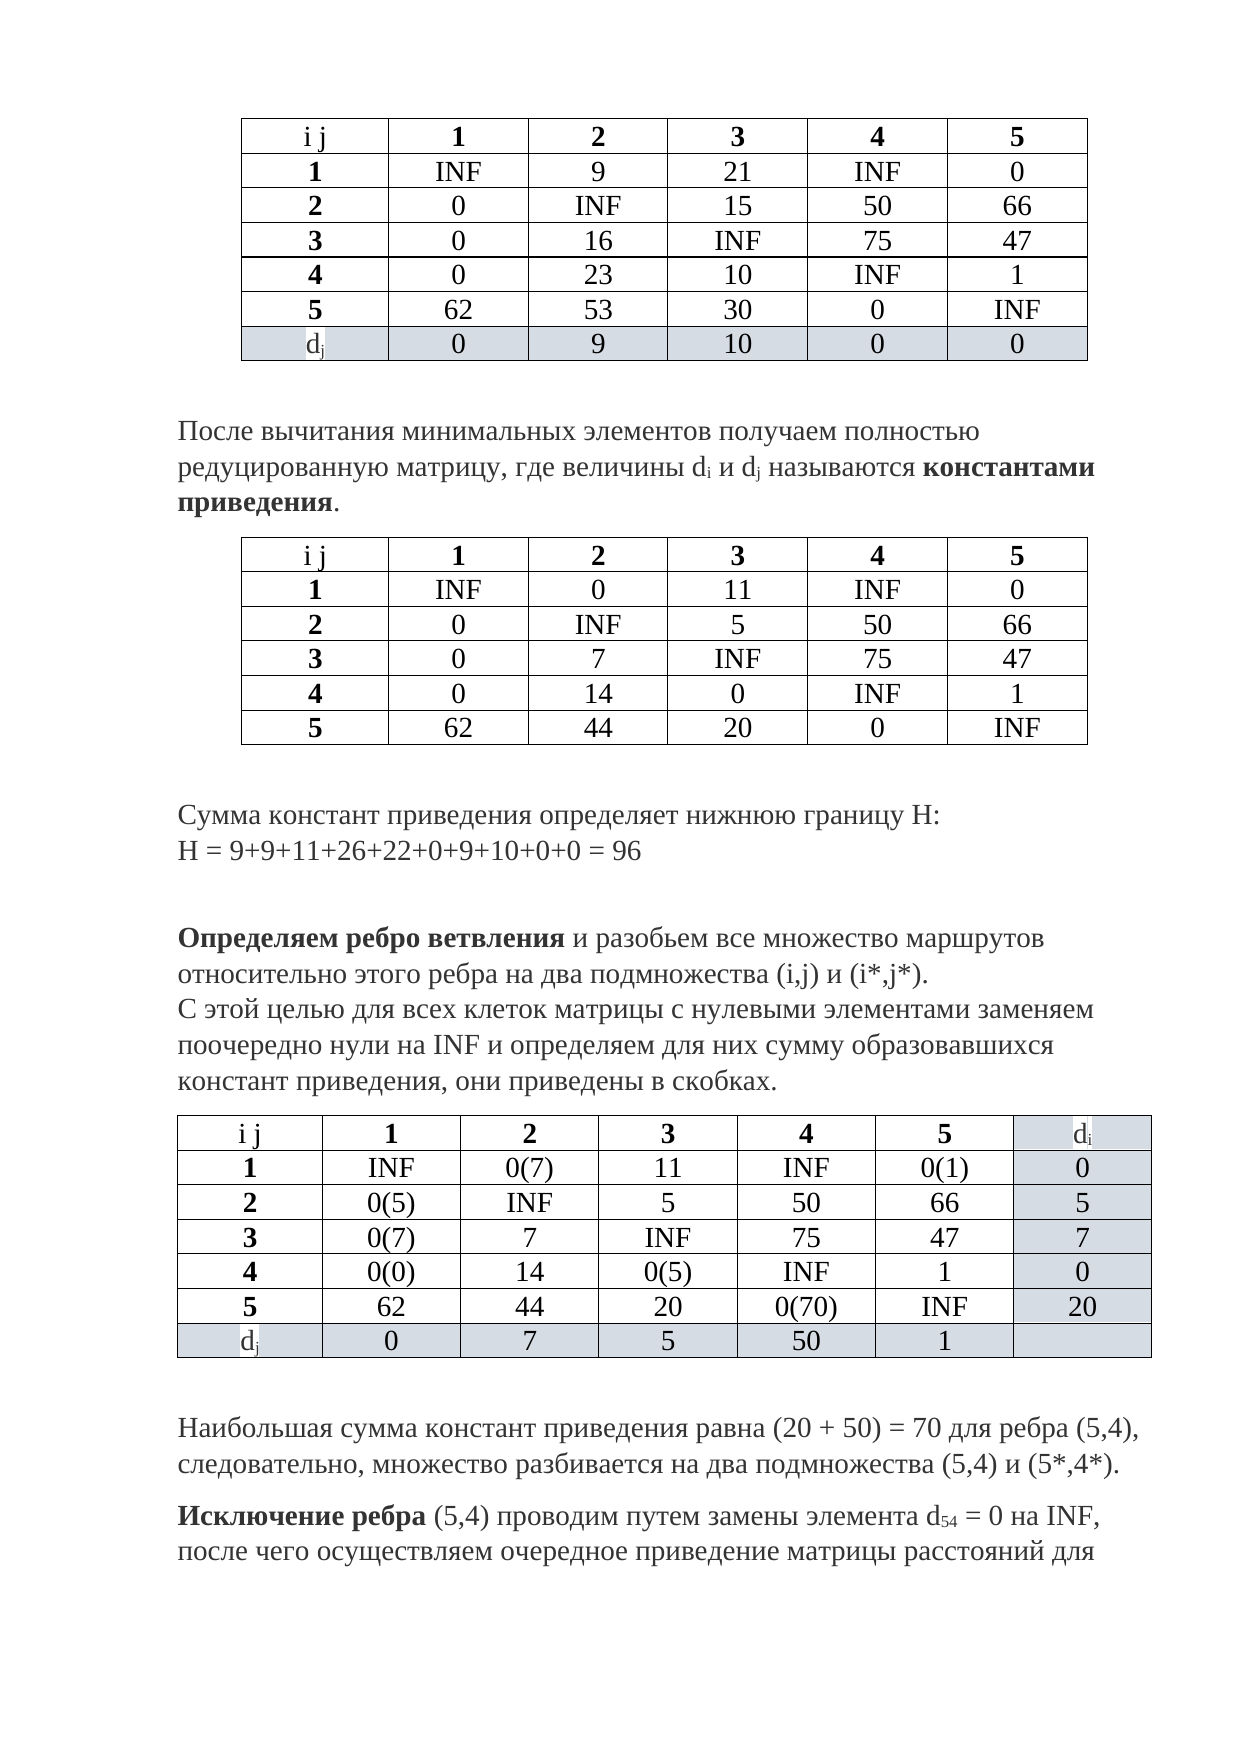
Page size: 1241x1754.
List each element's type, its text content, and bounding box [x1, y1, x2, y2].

table_cell 5 [599, 1324, 737, 1357]
table_cell 3 [242, 223, 388, 256]
table_cell 50 [738, 1185, 875, 1219]
table_cell 1 [242, 572, 388, 606]
table_cell 0(70) [738, 1289, 875, 1322]
table_cell 0 [389, 188, 528, 222]
table_cell 14 [529, 676, 667, 709]
table_cell INF [808, 676, 947, 709]
table_cell 1 [242, 154, 388, 187]
table_cell 0(7) [323, 1220, 460, 1253]
table_header 4 [738, 1116, 875, 1149]
table_cell 5 [1014, 1185, 1151, 1219]
table_cell 7 [461, 1324, 598, 1357]
table_cell 11 [599, 1151, 737, 1184]
table_header di [1014, 1116, 1073, 1149]
table_cell INF [323, 1151, 460, 1184]
table_cell 7 [1014, 1220, 1151, 1253]
table_cell 20 [1014, 1289, 1151, 1322]
table_cell 47 [876, 1220, 1013, 1253]
table_cell 0 [529, 572, 667, 606]
table_cell INF [808, 572, 947, 606]
table_header i j [242, 119, 388, 153]
table_cell 0 [389, 676, 528, 709]
table_cell 4 [242, 676, 388, 709]
table_cell 0 [668, 676, 807, 709]
table_cell INF [599, 1220, 737, 1253]
table_cell 0 [1014, 1254, 1151, 1288]
table_header 2 [461, 1116, 598, 1149]
table_cell 9 [529, 154, 667, 187]
table_cell 0 [389, 641, 528, 675]
table_cell 62 [389, 292, 528, 326]
table_cell 11 [668, 572, 807, 606]
table_header 4 [808, 538, 947, 571]
table_cell 66 [948, 607, 1087, 640]
table_cell 20 [668, 711, 807, 744]
table_cell 0(0) [323, 1254, 460, 1288]
table_header 1 [323, 1116, 460, 1149]
table_cell 0 [948, 327, 1087, 360]
table_cell 53 [529, 292, 667, 326]
table_cell INF [461, 1185, 598, 1219]
table_header 5 [876, 1116, 1013, 1149]
table_cell 5 [178, 1289, 322, 1322]
table_header 5 [948, 119, 1087, 153]
table_cell 0 [948, 572, 1087, 606]
table_header 1 [389, 538, 528, 571]
table_cell 47 [948, 223, 1087, 256]
table_cell 5 [668, 607, 807, 640]
table_cell INF [808, 154, 947, 187]
table_cell 23 [529, 258, 667, 291]
table_cell 9 [529, 327, 667, 360]
table_cell 0(7) [461, 1151, 598, 1184]
table_header i j [178, 1116, 322, 1149]
table_cell 16 [529, 223, 667, 256]
table_cell 2 [242, 188, 388, 222]
table_cell 0 [948, 154, 1087, 187]
table_cell dj [242, 327, 306, 360]
table_cell 1 [948, 258, 1087, 291]
table_cell 0(5) [599, 1254, 737, 1288]
table_cell 30 [668, 292, 807, 326]
table_cell INF [876, 1289, 1013, 1322]
table_header 3 [668, 119, 807, 153]
table_cell INF [808, 258, 947, 291]
table_cell 50 [808, 607, 947, 640]
table_cell 0 [389, 258, 528, 291]
table_header 3 [668, 538, 807, 571]
table_header 2 [529, 538, 667, 571]
table_cell 0 [808, 292, 947, 326]
table_cell 1 [876, 1324, 1013, 1357]
table_cell INF [668, 223, 807, 256]
table_cell INF [389, 154, 528, 187]
table_cell 1 [876, 1254, 1013, 1288]
text Определяем ребро ветвления и разобьем все множество маршрутов относительно этого ребра на два подмножества (i,j) и (i*,j*). С этой целью для всех клеток матрицы с нулевыми элементами заменяем поочередно нули на INF и определяем для них сумму образовавшихся констант приведения, они приведены в скобках. [177, 885, 1152, 1096]
table_cell 0 [389, 327, 528, 360]
table_cell dj [325, 327, 388, 360]
table_cell 21 [668, 154, 807, 187]
table_cell 2 [242, 607, 388, 640]
table_header 1 [389, 119, 528, 153]
table_cell dj [178, 1324, 240, 1357]
table_cell 4 [178, 1254, 322, 1288]
table_cell 0 [389, 607, 528, 640]
table_cell 0 [808, 711, 947, 744]
table_cell 2 [178, 1185, 322, 1219]
table_cell INF [738, 1254, 875, 1288]
table_cell INF [948, 292, 1087, 326]
table_cell INF [668, 641, 807, 675]
table_cell 5 [599, 1185, 737, 1219]
table_cell 0 [323, 1324, 460, 1357]
table_cell 44 [461, 1289, 598, 1322]
table_cell 3 [242, 641, 388, 675]
table_cell 47 [948, 641, 1087, 675]
table_cell 5 [242, 292, 388, 326]
table_cell 44 [529, 711, 667, 744]
table_cell 0(1) [876, 1151, 1013, 1184]
table_cell 0 [808, 327, 947, 360]
table_cell 10 [668, 327, 807, 360]
table_header 2 [529, 119, 667, 153]
table_cell 4 [242, 258, 388, 291]
text После вычитания минимальных элементов получаем полностью редуцированную матрицу, где величины di и dj называются константами приведения. [177, 413, 1152, 518]
table_cell 10 [668, 258, 807, 291]
table_cell 75 [808, 641, 947, 675]
table_cell 7 [461, 1220, 598, 1253]
table_cell 75 [808, 223, 947, 256]
table_cell 1 [178, 1151, 322, 1184]
table_cell 0 [389, 223, 528, 256]
table_cell INF [389, 572, 528, 606]
table_cell INF [529, 188, 667, 222]
table_cell 75 [738, 1220, 875, 1253]
table_cell 5 [242, 711, 388, 744]
table_cell INF [738, 1151, 875, 1184]
table_header 5 [948, 538, 1087, 571]
table_cell 62 [323, 1289, 460, 1322]
table_cell INF [529, 607, 667, 640]
table_header 4 [808, 119, 947, 153]
table_cell 50 [808, 188, 947, 222]
text Наибольшая сумма констант приведения равна (20 + 50) = 70 для ребра (5,4), следовательно, множество разбивается на два подмножества (5,4) и (5*,4*). [177, 1410, 1152, 1479]
table_cell 62 [389, 711, 528, 744]
table_header 3 [599, 1116, 737, 1149]
table_cell [1014, 1324, 1151, 1357]
table_header di [1092, 1116, 1151, 1149]
table_cell 15 [668, 188, 807, 222]
table_cell 66 [876, 1185, 1013, 1219]
table_header i j [242, 538, 388, 571]
table_cell 14 [461, 1254, 598, 1288]
table_cell 66 [948, 188, 1087, 222]
table_cell 50 [738, 1324, 875, 1357]
table_cell 0 [1014, 1151, 1151, 1184]
table_cell 3 [178, 1220, 322, 1253]
table_cell 0(5) [323, 1185, 460, 1219]
text Сумма констант приведения определяет нижнюю границу H: H = 9+9+11+26+22+0+9+10+0+0 = 96 [177, 797, 1152, 866]
table_cell 1 [948, 676, 1087, 709]
table_cell 7 [529, 641, 667, 675]
table_cell dj [259, 1324, 322, 1357]
table_cell INF [948, 711, 1087, 744]
table_cell 20 [599, 1289, 737, 1322]
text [177, 1498, 1152, 1567]
